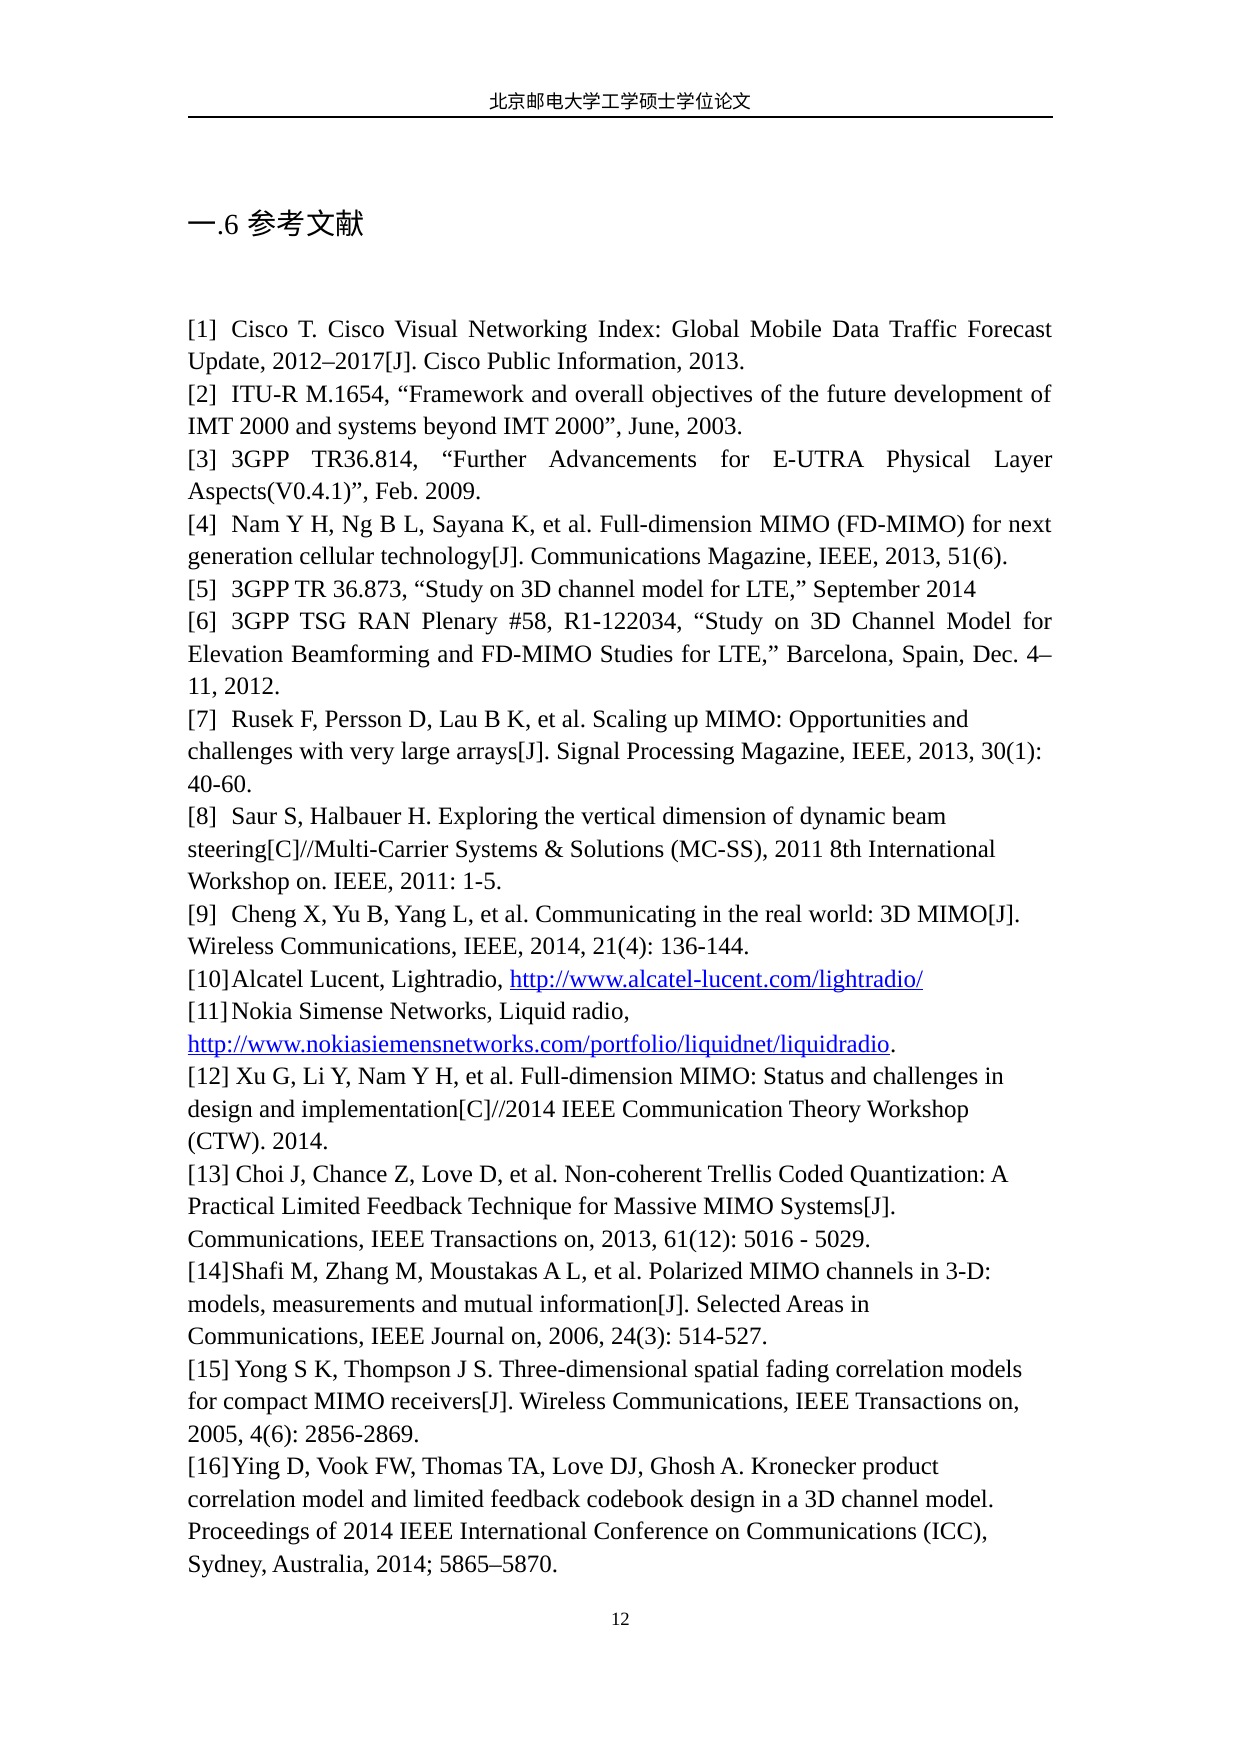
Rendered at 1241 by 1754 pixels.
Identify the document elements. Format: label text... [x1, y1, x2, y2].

text [6] 3GPP TSG RAN Plenary #58, R1-122034, “Study on 3D Channel Model for Elevation Beamforming and FD-MIMO Studies for LTE,” Barcelona, Spain, Dec. 4–11, 2012. [187, 604, 1053, 702]
text [15] Yong S K, Thompson J S. Three-dimensional spatial fading correlation models for compact MIMO receivers[J]. Wireless Communications, IEEE Transactions on, 2005, 4(6): 2856-2869. [187, 1352, 1053, 1449]
text [1] Cisco T. Cisco Visual Networking Index: Global Mobile Data Traffic Forecast Update, 2012–2017[J]. Cisco Public Information, 2013. [187, 312, 1053, 377]
text [14] Shafi M, Zhang M, Moustakas A L, et al. Polarized MIMO channels in 3-D: models, measurements and mutual information[J]. Selected Areas in Communications, IEEE Journal on, 2006, 24(3): 514-527. [187, 1254, 1053, 1352]
text [4] Nam Y H, Ng B L, Sayana K, et al. Full-dimension MIMO (FD-MIMO) for next generation cellular technology[J]. Communications Magazine, IEEE, 2013, 51(6). [187, 507, 1053, 572]
text [8] Saur S, Halbauer H. Exploring the vertical dimension of dynamic beam steering[C]//Multi-Carrier Systems & Solutions (MC-SS), 2011 8th International Workshop on. IEEE, 2011: 1-5. [187, 799, 1053, 897]
text [2] ITU-R M.1654, “Framework and overall objectives of the future development of IMT 2000 and systems beyond IMT 2000”, June, 2003. [187, 377, 1053, 442]
text [16] Ying D, Vook FW, Thomas TA, Love DJ, Ghosh A. Kronecker product correlation model and limited feedback codebook design in a 3D channel model. Proceedings of 2014 IEEE International Conference on Communications (ICC), Sydney, Australia, 2014; 5865–5870. [187, 1449, 1053, 1579]
text [5] 3GPP TR 36.873, “Study on 3D channel model for LTE,” September 2014 [187, 572, 1053, 604]
text [12] Xu G, Li Y, Nam Y H, et al. Full-dimension MIMO: Status and challenges in design and implementation[C]//2014 IEEE Communication Theory Workshop (CTW). 2014. [187, 1059, 1053, 1157]
text [13] Choi J, Chance Z, Love D, et al. Non-coherent Trellis Coded Quantization: A Practical Limited Feedback Technique for Massive MIMO Systems[J]. Communications, IEEE Transactions on, 2013, 61(12): 5016 - 5029. [187, 1157, 1053, 1254]
text [7] Rusek F, Persson D, Lau B K, et al. Scaling up MIMO: Opportunities and challenges with very large arrays[J]. Signal Processing Magazine, IEEE, 2013, 30(1): 40-60. [187, 702, 1053, 799]
text [3] 3GPP TR36.814, “Further Advancements for E-UTRA Physical Layer Aspects(V0.4.1)”, Feb. 2009. [187, 442, 1053, 507]
text [9] Cheng X, Yu B, Yang L, et al. Communicating in the real world: 3D MIMO[J]. Wireless Communications, IEEE, 2014, 21(4): 136-144. [187, 897, 1053, 962]
text [11] Nokia Simense Networks, Liquid radio, http://www.nokiasiemensnetworks.com/portfolio/liquidnet/liquidradio. [187, 994, 1053, 1059]
text [10] Alcatel Lucent, Lightradio, http://www.alcatel-lucent.com/lightradio/ [187, 962, 1053, 994]
subtitle 参考文献 [187, 189, 1053, 254]
